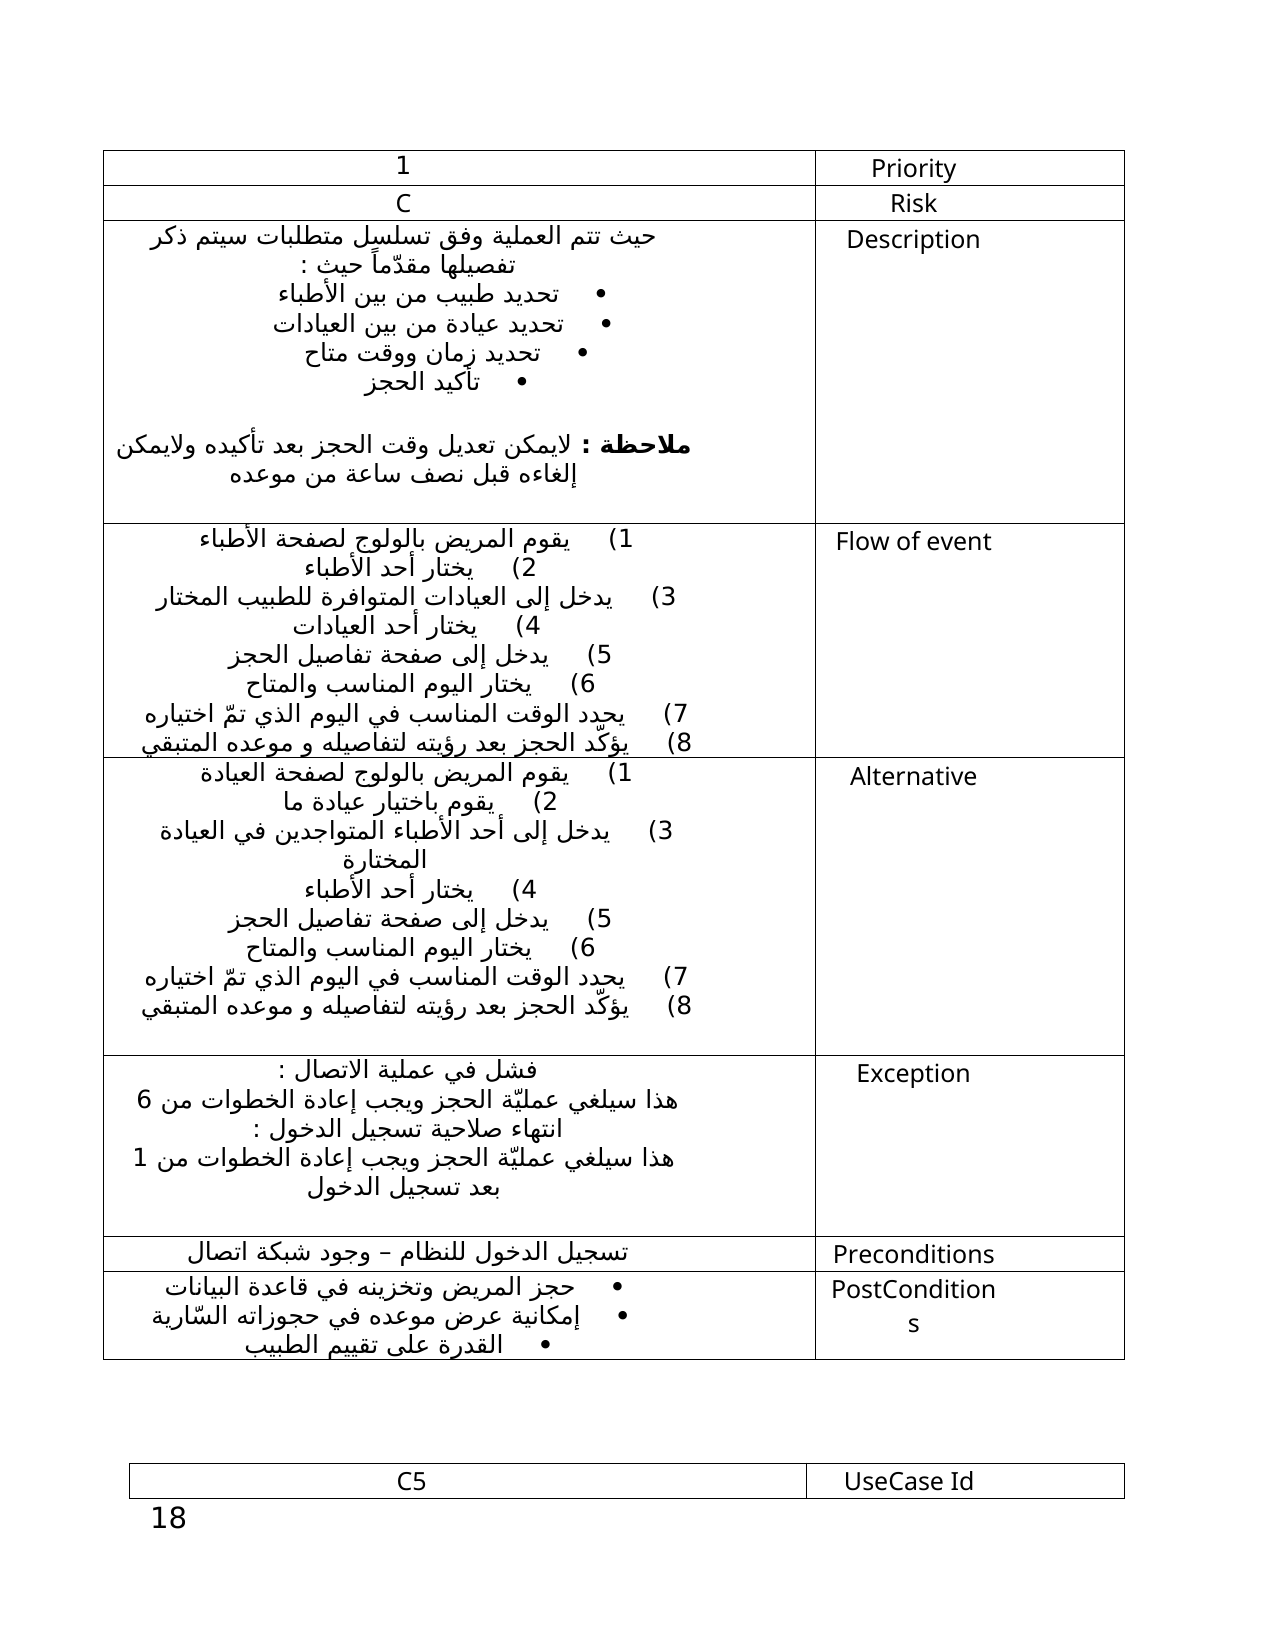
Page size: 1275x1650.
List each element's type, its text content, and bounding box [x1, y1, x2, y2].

table_cell Risk [816, 186, 1124, 220]
table_cell حجز المريض وتخزينه في قاعدة البيانات إمكانية عرض موعده في حجوزاته السّارية القدرة على تقييم الطبيب [104, 1272, 815, 1359]
table_header UseCase Id [807, 1464, 1124, 1498]
table_cell Preconditions [816, 1237, 1124, 1271]
table_header C5 [130, 1464, 806, 1498]
table_cell Flow of event [816, 524, 1124, 757]
table_cell Alternative [816, 758, 1124, 1055]
table_cell Priority [816, 151, 1124, 185]
table_cell C [104, 186, 815, 220]
table_cell Exception [816, 1056, 1124, 1236]
table_cell Description [816, 221, 1124, 523]
table_cell يقوم المريض بالولوج لصفحة العيادة يقوم باختيار عيادة ما يدخل إلى أحد الأطباء المتواجدين في العيادة المختارة يختار أحد الأطباء يدخل إلى صفحة تفاصيل الحجز يختار اليوم المناسب والمتاح يحدد الوقت المناسب في اليوم الذي تمّ اختياره يؤكّد الحجز بعد رؤيته لتفاصيله و موعده المتبقي [104, 758, 815, 1055]
table_cell PostConditions [816, 1272, 1124, 1359]
table_cell يقوم المريض بالولوج لصفحة الأطباء يختار أحد الأطباء يدخل إلى العيادات المتوافرة للطبيب المختار يختار أحد العيادات يدخل إلى صفحة تفاصيل الحجز يختار اليوم المناسب والمتاح يحدد الوقت المناسب في اليوم الذي تمّ اختياره يؤكّد الحجز بعد رؤيته لتفاصيله و موعده المتبقي [104, 524, 815, 757]
table_cell فشل في عملية الاتصال : هذا سيلغي عمليّة الحجز ويجب إعادة الخطوات من 6 انتهاء صلاحية تسجيل الدخول : هذا سيلغي عمليّة الحجز ويجب إعادة الخطوات من 1 بعد تسجيل الدخول [104, 1056, 815, 1236]
table_cell تسجيل الدخول للنظام – وجود شبكة اتصال [104, 1237, 815, 1271]
table_cell 1 [104, 151, 815, 185]
table_cell حيث تتم العملية وفق تسلسل متطلبات سيتم ذكر تفصيلها مقدّماً حيث : تحديد طبيب من بين الأطباء تحديد عيادة من بين العيادات تحديد زمان ووقت متاح تأكيد الحجز ملاحظة : لايمكن تعديل وقت الحجز بعد تأكيده ولايمكن إلغاءه قبل نصف ساعة من موعده [104, 221, 815, 523]
